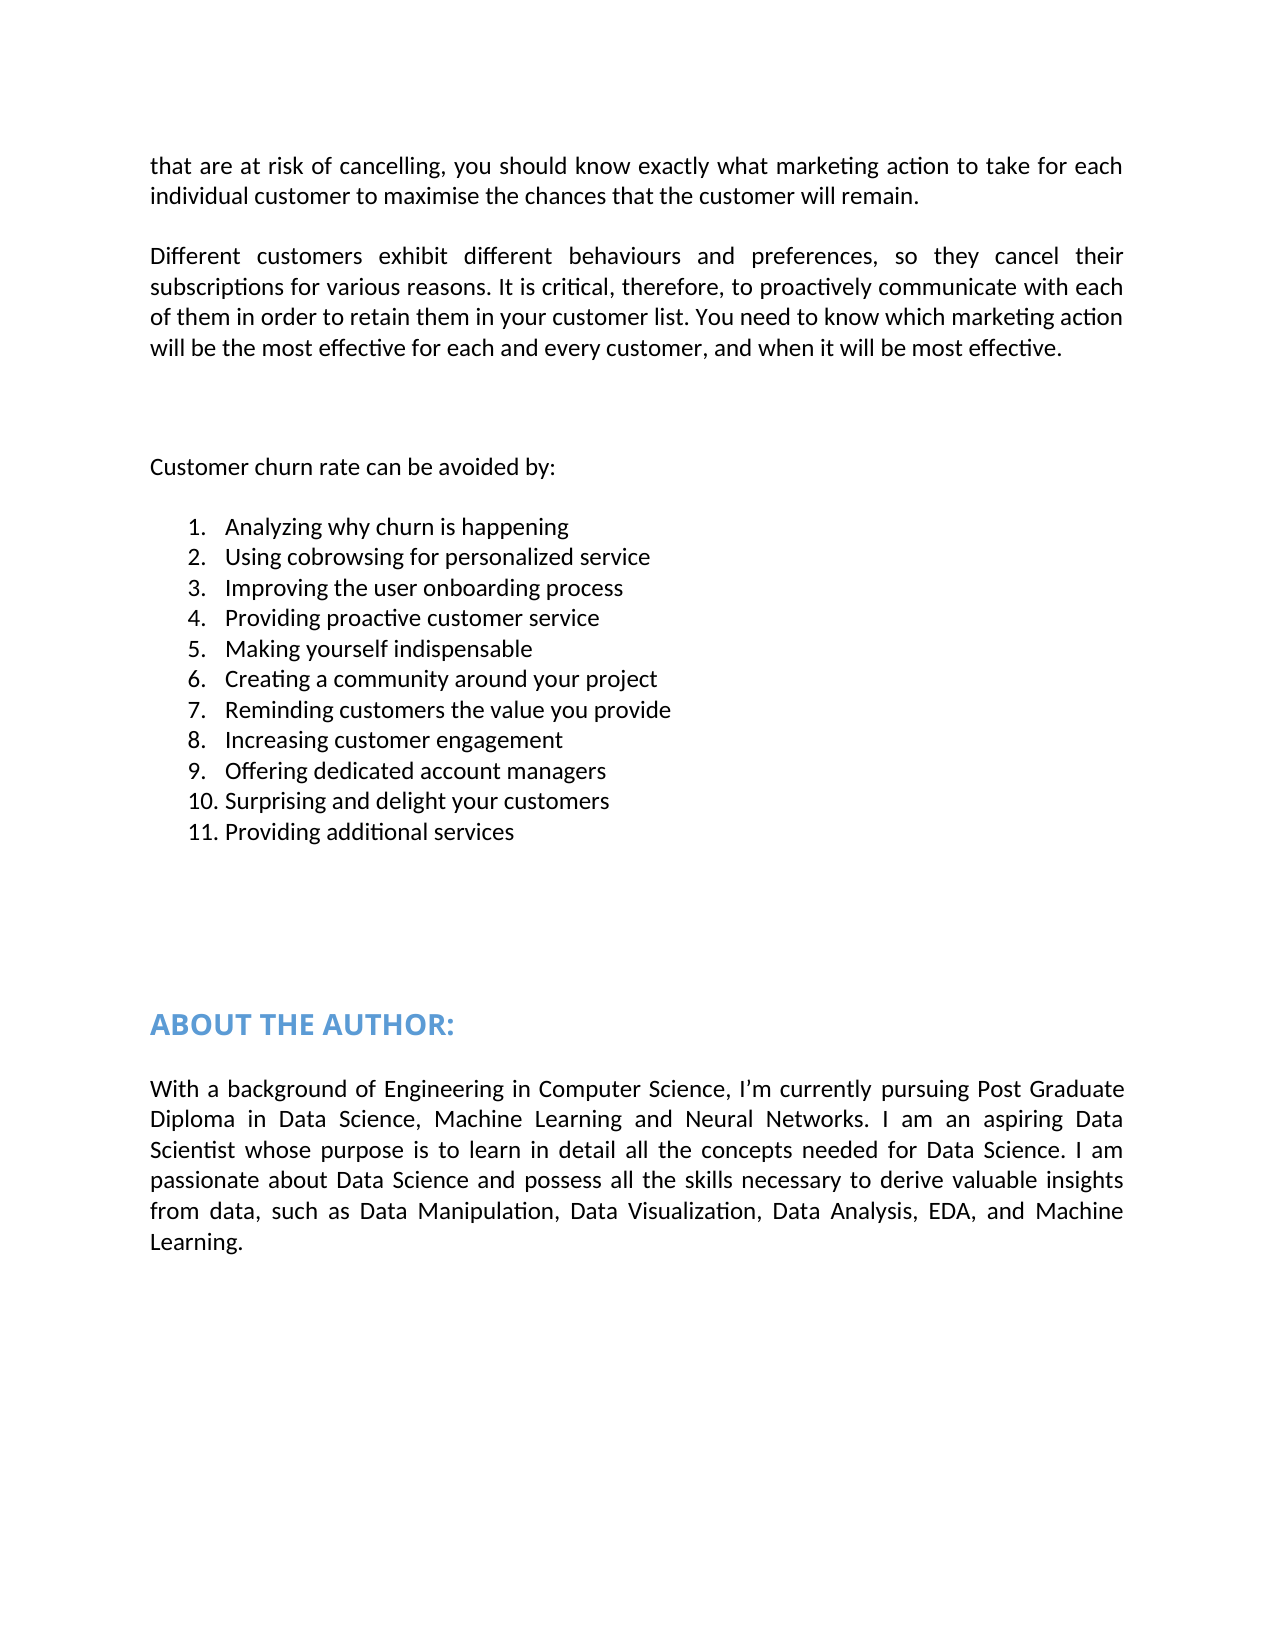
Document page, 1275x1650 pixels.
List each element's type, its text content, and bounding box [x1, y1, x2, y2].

list Increasing customer engagement [187, 724, 1125, 755]
list Analyzing why churn is happening [187, 511, 1125, 541]
text Customer churn rate can be avoided by: [150, 451, 1125, 482]
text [150, 150, 1125, 211]
list Improving the user onboarding process [187, 572, 1125, 602]
list Creating a community around your project [187, 663, 1125, 694]
list Reminding customers the value you provide [187, 694, 1125, 724]
list Providing proactive customer service [187, 602, 1125, 633]
list Making yourself indispensable [187, 633, 1125, 663]
list Using cobrowsing for personalized service [187, 541, 1125, 572]
text With a background of Engineering in Computer Science, I’m currently pursuing Post Graduate Diploma in Data Science, Machine Learning and Neural Networks. I am an aspiring Data Scientist whose purpose is to learn in detail all the concepts needed for Data Science. I am passionate about Data Science and possess all the skills necessary to derive valuable insights from data, such as Data Manipulation, Data Visualization, Data Analysis, EDA, and Machine Learning. [150, 1073, 1125, 1256]
list Offering dedicated account managers [187, 755, 1125, 786]
text ABOUT THE AUTHOR: [150, 1004, 1125, 1044]
text Different customers exhibit different behaviours and preferences, so they cancel their subscriptions for various reasons. It is critical, therefore, to proactively communicate with each of them in order to retain them in your customer list. You need to know which marketing action will be the most effective for each and every customer, and when it will be most effective. [150, 240, 1125, 362]
list Surprising and delight your customers [187, 786, 1125, 816]
list Providing additional services [187, 816, 1125, 847]
